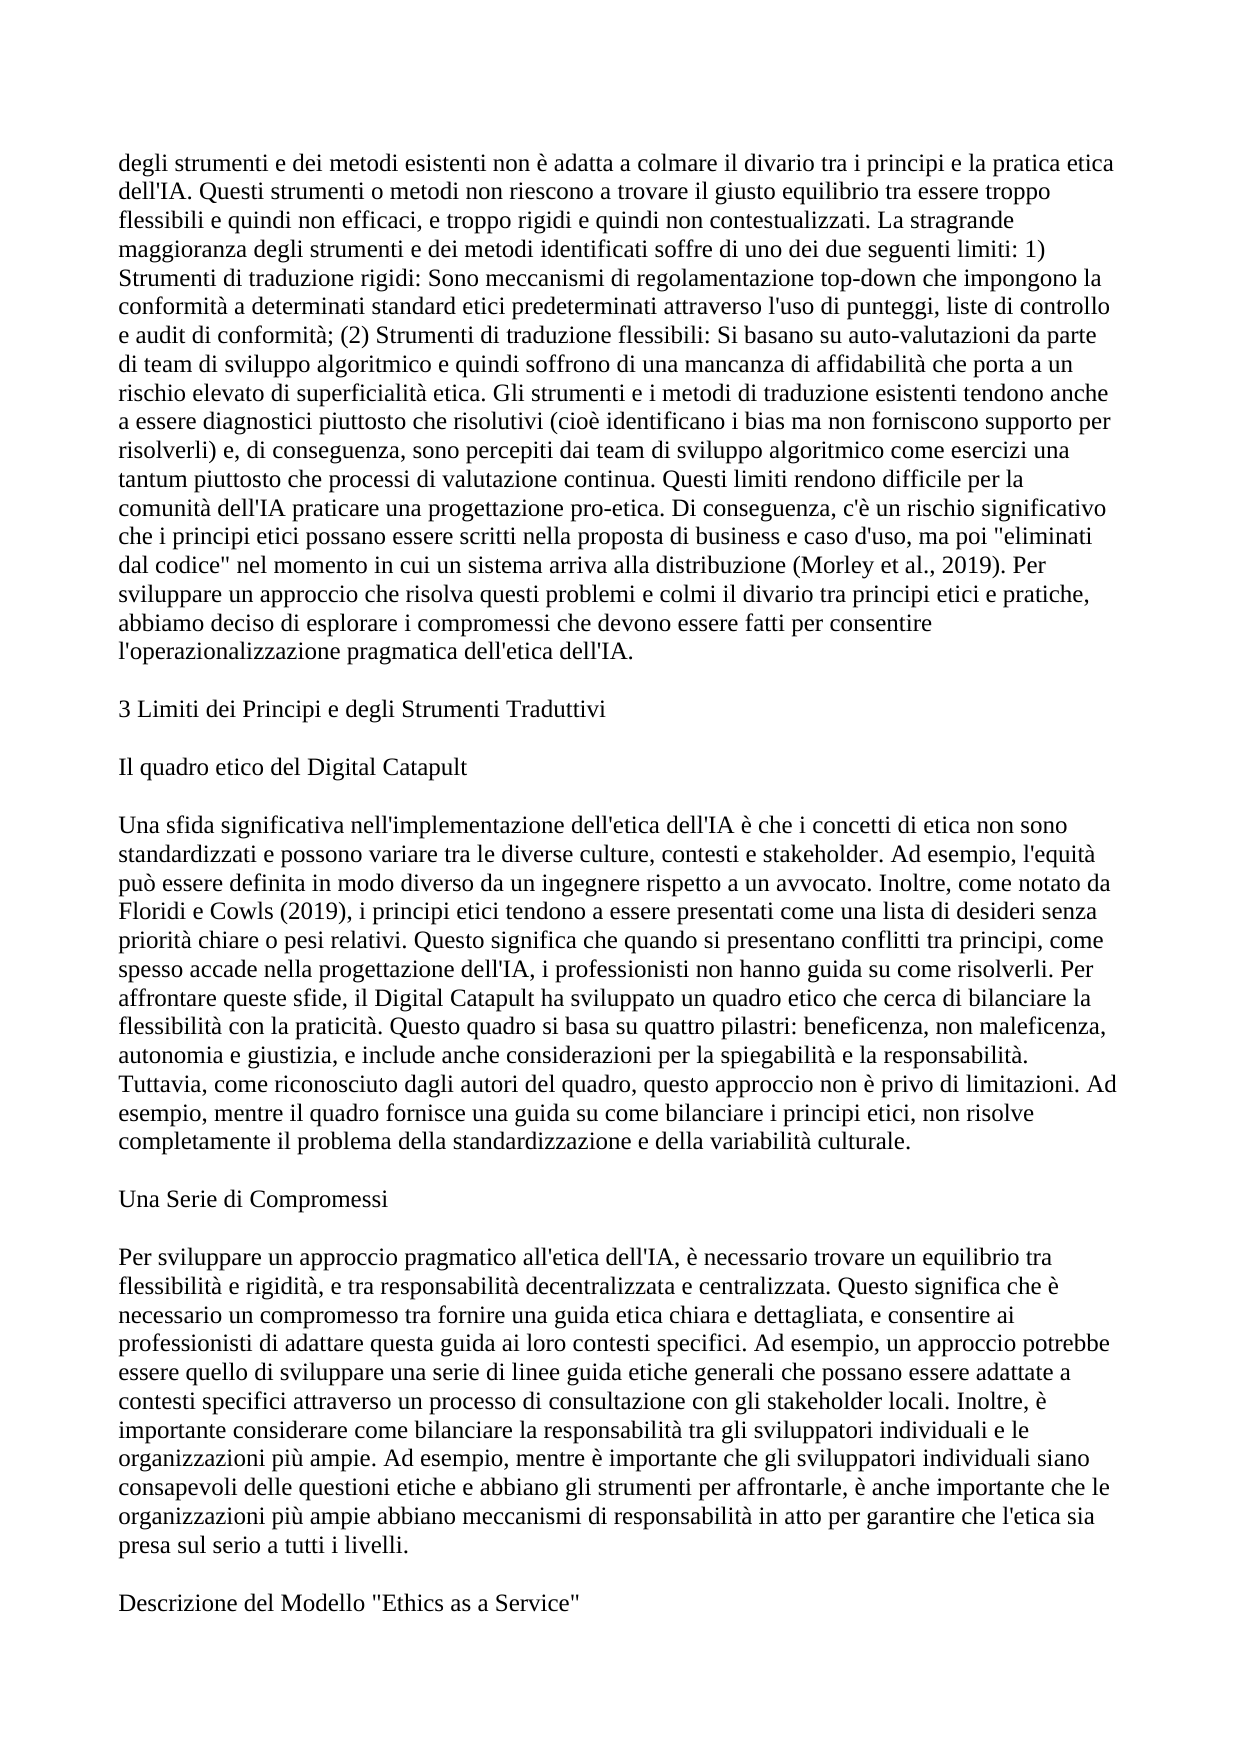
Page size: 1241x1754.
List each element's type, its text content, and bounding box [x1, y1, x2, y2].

text Per sviluppare un approccio pragmatico all'etica dell'IA, è necessario trovare un equilibrio tra flessibilità e rigidità, e tra responsabilità decentralizzata e centralizzata. Questo significa che è necessario un compromesso tra fornire una guida etica chiara e dettagliata, e consentire ai professionisti di adattare questa guida ai loro contesti specifici. Ad esempio, un approccio potrebbe essere quello di sviluppare una serie di linee guida etiche generali che possano essere adattate a contesti specifici attraverso un processo di consultazione con gli stakeholder locali. Inoltre, è importante considerare come bilanciare la responsabilità tra gli sviluppatori individuali e le organizzazioni più ampie. Ad esempio, mentre è importante che gli sviluppatori individuali siano consapevoli delle questioni etiche e abbiano gli strumenti per affrontarle, è anche importante che le organizzazioni più ampie abbiano meccanismi di responsabilità in atto per garantire che l'etica sia presa sul serio a tutti i livelli. [118, 1242, 1122, 1558]
text Una Serie di Compromessi [118, 1184, 1122, 1213]
text Descrizione del Modello "Ethics as a Service" [118, 1588, 1122, 1616]
text Una sfida significativa nell'implementazione dell'etica dell'IA è che i concetti di etica non sono standardizzati e possono variare tra le diverse culture, contesti e stakeholder. Ad esempio, l'equità può essere definita in modo diverso da un ingegnere rispetto a un avvocato. Inoltre, come notato da Floridi e Cowls (2019), i principi etici tendono a essere presentati come una lista di desideri senza priorità chiare o pesi relativi. Questo significa che quando si presentano conflitti tra principi, come spesso accade nella progettazione dell'IA, i professionisti non hanno guida su come risolverli. Per affrontare queste sfide, il Digital Catapult ha sviluppato un quadro etico che cerca di bilanciare la flessibilità con la praticità. Questo quadro si basa su quattro pilastri: beneficenza, non maleficenza, autonomia e giustizia, e include anche considerazioni per la spiegabilità e la responsabilità. Tuttavia, come riconosciuto dagli autori del quadro, questo approccio non è privo di limitazioni. Ad esempio, mentre il quadro fornisce una guida su come bilanciare i principi etici, non risolve completamente il problema della standardizzazione e della variabilità culturale. [118, 810, 1122, 1155]
text Il quadro etico del Digital Catapult [118, 752, 1122, 781]
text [118, 148, 1122, 665]
text 3 Limiti dei Principi e degli Strumenti Traduttivi [118, 694, 1122, 723]
